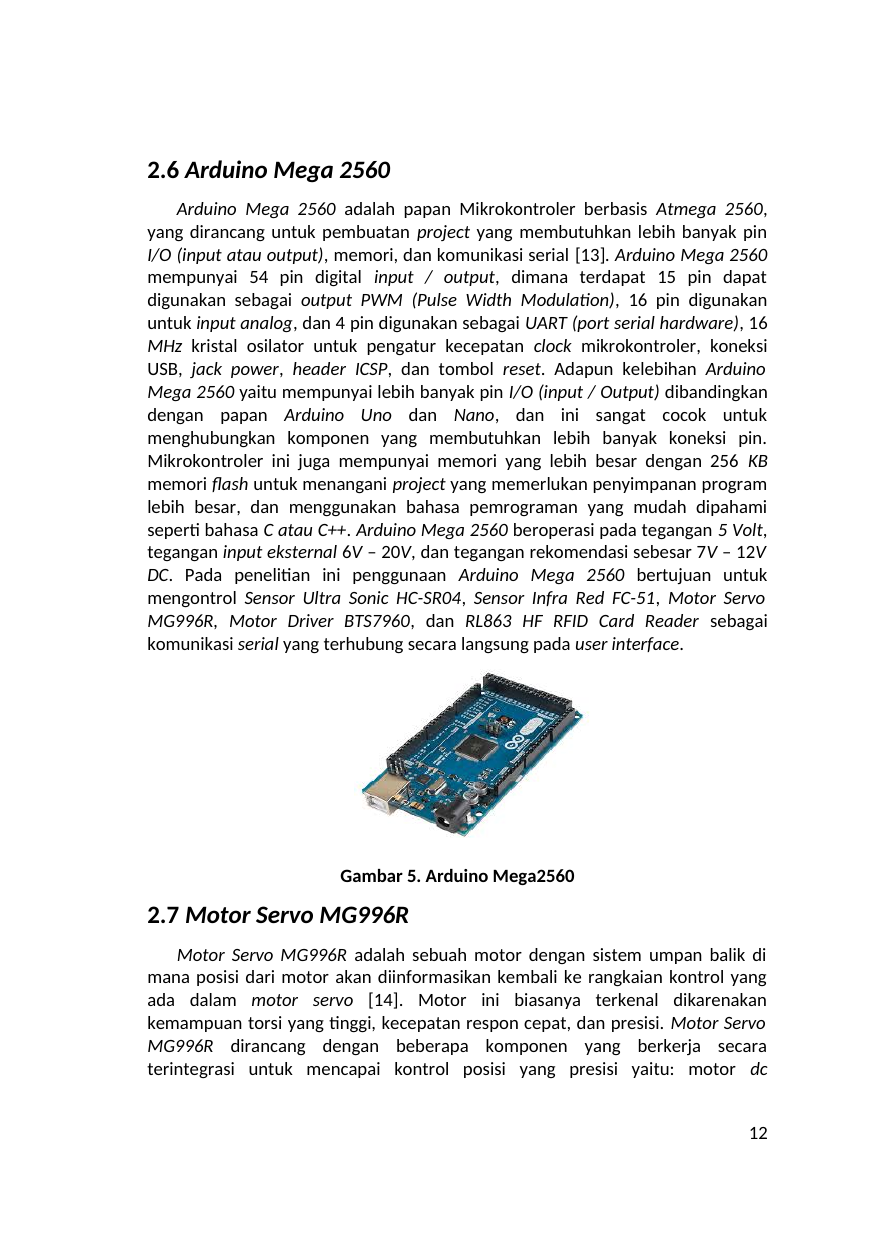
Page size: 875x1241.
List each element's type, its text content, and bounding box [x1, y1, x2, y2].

text Arduino Mega 2560 adalah papan Mikrokontroler berbasis Atmega 2560, yang dirancang untuk pembuatan project yang membutuhkan lebih banyak pin I/O (input atau output), memori, dan komunikasi serial . Arduino Mega 2560 mempunyai 54 pin digital input / output, dimana terdapat 15 pin dapat digunakan sebagai output PWM (Pulse Width Modulation), 16 pin digunakan untuk input analog, dan 4 pin digunakan sebagai UART (port serial hardware), 16 MHz kristal osilator untuk pengatur kecepatan clock mikrokontroler, koneksi USB, jack power, header ICSP, dan tombol reset. Adapun kelebihan Arduino Mega 2560 yaitu mempunyai lebih banyak pin I/O (input / Output) dibandingkan dengan papan Arduino Uno dan Nano, dan ini sangat cocok untuk menghubungkan komponen yang membutuhkan lebih banyak koneksi pin. Mikrokontroler ini juga mempunyai memori yang lebih besar dengan 256 KB memori flash untuk menangani project yang memerlukan penyimpanan program lebih besar, dan menggunakan bahasa pemrograman yang mudah dipahami seperti bahasa C atau C++. Arduino Mega 2560 beroperasi pada tegangan 5 Volt, tegangan input eksternal 6V – 20V, dan tegangan rekomendasi sebesar 7V – 12V DC. Pada penelitian ini penggunaan Arduino Mega 2560 bertujuan untuk mengontrol Sensor Ultra Sonic HC-SR04, Sensor Infra Red FC-51, Motor Servo MG996R, Motor Driver BTS7960, dan RL863 HF RFID Card Reader sebagai komunikasi serial yang terhubung secara langsung pada user interface. [147, 197, 768, 655]
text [147, 943, 768, 1080]
subtitle 2.7 Motor Servo MG996R [147, 900, 768, 930]
text Gambar 5. Arduino Mega2560 [147, 864, 768, 887]
picture [354, 655, 591, 852]
subtitle 2.6 Arduino Mega 2560 [147, 154, 768, 184]
